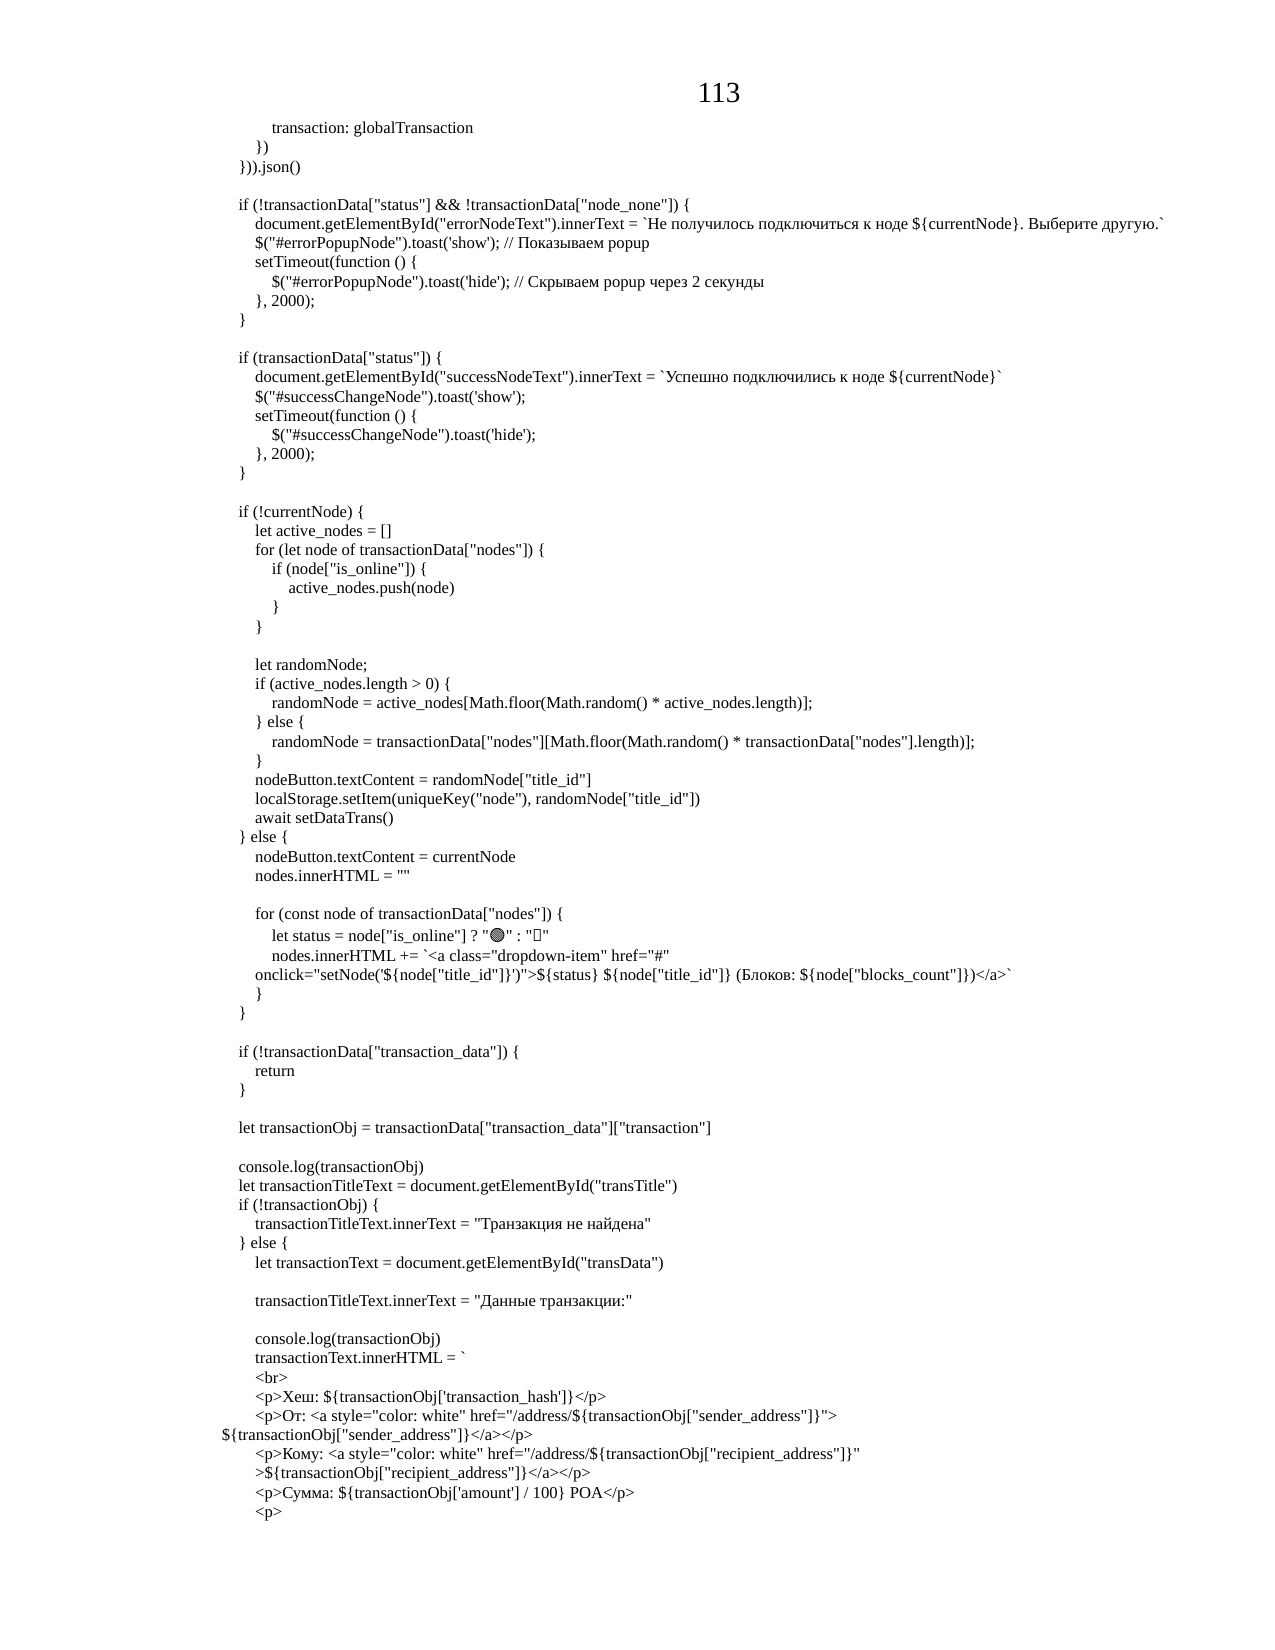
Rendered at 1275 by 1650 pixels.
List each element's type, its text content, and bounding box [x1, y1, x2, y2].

list if (transactionData["status"]) { [103, 348, 1216, 367]
list if (!currentNode) { [103, 501, 1216, 521]
list console.log(transactionObj) [103, 1329, 1216, 1348]
list if (node["is_online"]) { [103, 559, 1216, 578]
list } [103, 616, 1216, 636]
list $("#successChangeNode").toast('show'); [103, 386, 1216, 406]
list return [103, 1061, 1216, 1080]
list document.getElementById("errorNodeText").innerText = `Не получилось подключиться к ноде ${currentNode}. Выберите другую.` [103, 214, 1216, 233]
list setTimeout(function () { [103, 252, 1216, 271]
list nodes.innerHTML += `<a class="dropdown-item" href="#" [103, 946, 1216, 965]
list } [103, 1003, 1216, 1022]
list nodes.innerHTML = "" [103, 866, 1216, 885]
list <p> [103, 1502, 1216, 1521]
list } [103, 984, 1216, 1003]
list } [103, 1080, 1216, 1099]
list randomNode = active_nodes[Math.floor(Math.random() * active_nodes.length)]; [103, 693, 1216, 712]
list document.getElementById("successNodeText").innerText = `Успешно подключились к ноде ${currentNode}` [103, 367, 1216, 386]
list }, 2000); [103, 444, 1216, 463]
list if (!transactionData["status"] && !transactionData["node_none"]) { [103, 195, 1216, 214]
list let status = node["is_online"] ? "🟢" : "🔴" [103, 923, 1216, 946]
list $("#successChangeNode").toast('hide'); [103, 425, 1216, 444]
list localStorage.setItem(uniqueKey("node"), randomNode["title_id"]) [103, 789, 1216, 808]
list active_nodes.push(node) [103, 578, 1216, 597]
list transaction: globalTransaction [103, 118, 1216, 137]
list <p>Кому: <a style="color: white" href="/address/${transactionObj["recipient_address"]}" [103, 1444, 1216, 1463]
list transactionTitleText.innerText = "Данные транзакции:" [103, 1291, 1216, 1310]
list } else { [103, 1233, 1216, 1252]
list } [103, 463, 1216, 482]
list transactionTitleText.innerText = "Транзакция не найдена" [103, 1214, 1216, 1233]
list <p>От: <a style="color: white" href="/address/${transactionObj["sender_address"]}"> [103, 1406, 1216, 1425]
list setTimeout(function () { [103, 406, 1216, 425]
list let randomNode; [103, 655, 1216, 674]
list console.log(transactionObj) [103, 1157, 1216, 1176]
list $("#errorPopupNode").toast('show'); // Показываем popup [103, 233, 1216, 252]
list <br> [103, 1367, 1216, 1387]
list let transactionObj = transactionData["transaction_data"]["transaction"] [103, 1118, 1216, 1137]
list onclick="setNode('${node["title_id"]}')">${status} ${node["title_id"]} (Блоков: ${node["blocks_count"]})</a>` [103, 965, 1216, 984]
list } else { [103, 712, 1216, 731]
list let transactionTitleText = document.getElementById("transTitle") [103, 1176, 1216, 1195]
list }, 2000); [103, 291, 1216, 310]
list } [103, 310, 1216, 329]
list })).json() [103, 156, 1216, 176]
list ${transactionObj["sender_address"]}</a></p> [103, 1425, 1216, 1444]
list if (active_nodes.length > 0) { [103, 674, 1216, 693]
list nodeButton.textContent = currentNode [103, 846, 1216, 866]
list } [103, 751, 1216, 770]
list }) [103, 137, 1216, 156]
list <p>Сумма: ${transactionObj['amount'] / 100} POA</p> [103, 1482, 1216, 1502]
list let active_nodes = [] [103, 521, 1216, 540]
list if (!transactionObj) { [103, 1195, 1216, 1214]
list <p>Хеш: ${transactionObj['transaction_hash']}</p> [103, 1387, 1216, 1406]
list randomNode = transactionData["nodes"][Math.floor(Math.random() * transactionData["nodes"].length)]; [103, 731, 1216, 751]
list nodeButton.textContent = randomNode["title_id"] [103, 770, 1216, 789]
list } [103, 597, 1216, 616]
list if (!transactionData["transaction_data"]) { [103, 1042, 1216, 1061]
list let transactionText = document.getElementById("transData") [103, 1252, 1216, 1272]
list } else { [103, 827, 1216, 846]
list for (const node of transactionData["nodes"]) { [103, 904, 1216, 923]
list transactionText.innerHTML = ` [103, 1348, 1216, 1367]
list >${transactionObj["recipient_address"]}</a></p> [103, 1463, 1216, 1482]
list for (let node of transactionData["nodes"]) { [103, 540, 1216, 559]
list $("#errorPopupNode").toast('hide'); // Скрываем popup через 2 секунды [103, 271, 1216, 291]
list await setDataTrans() [103, 808, 1216, 827]
